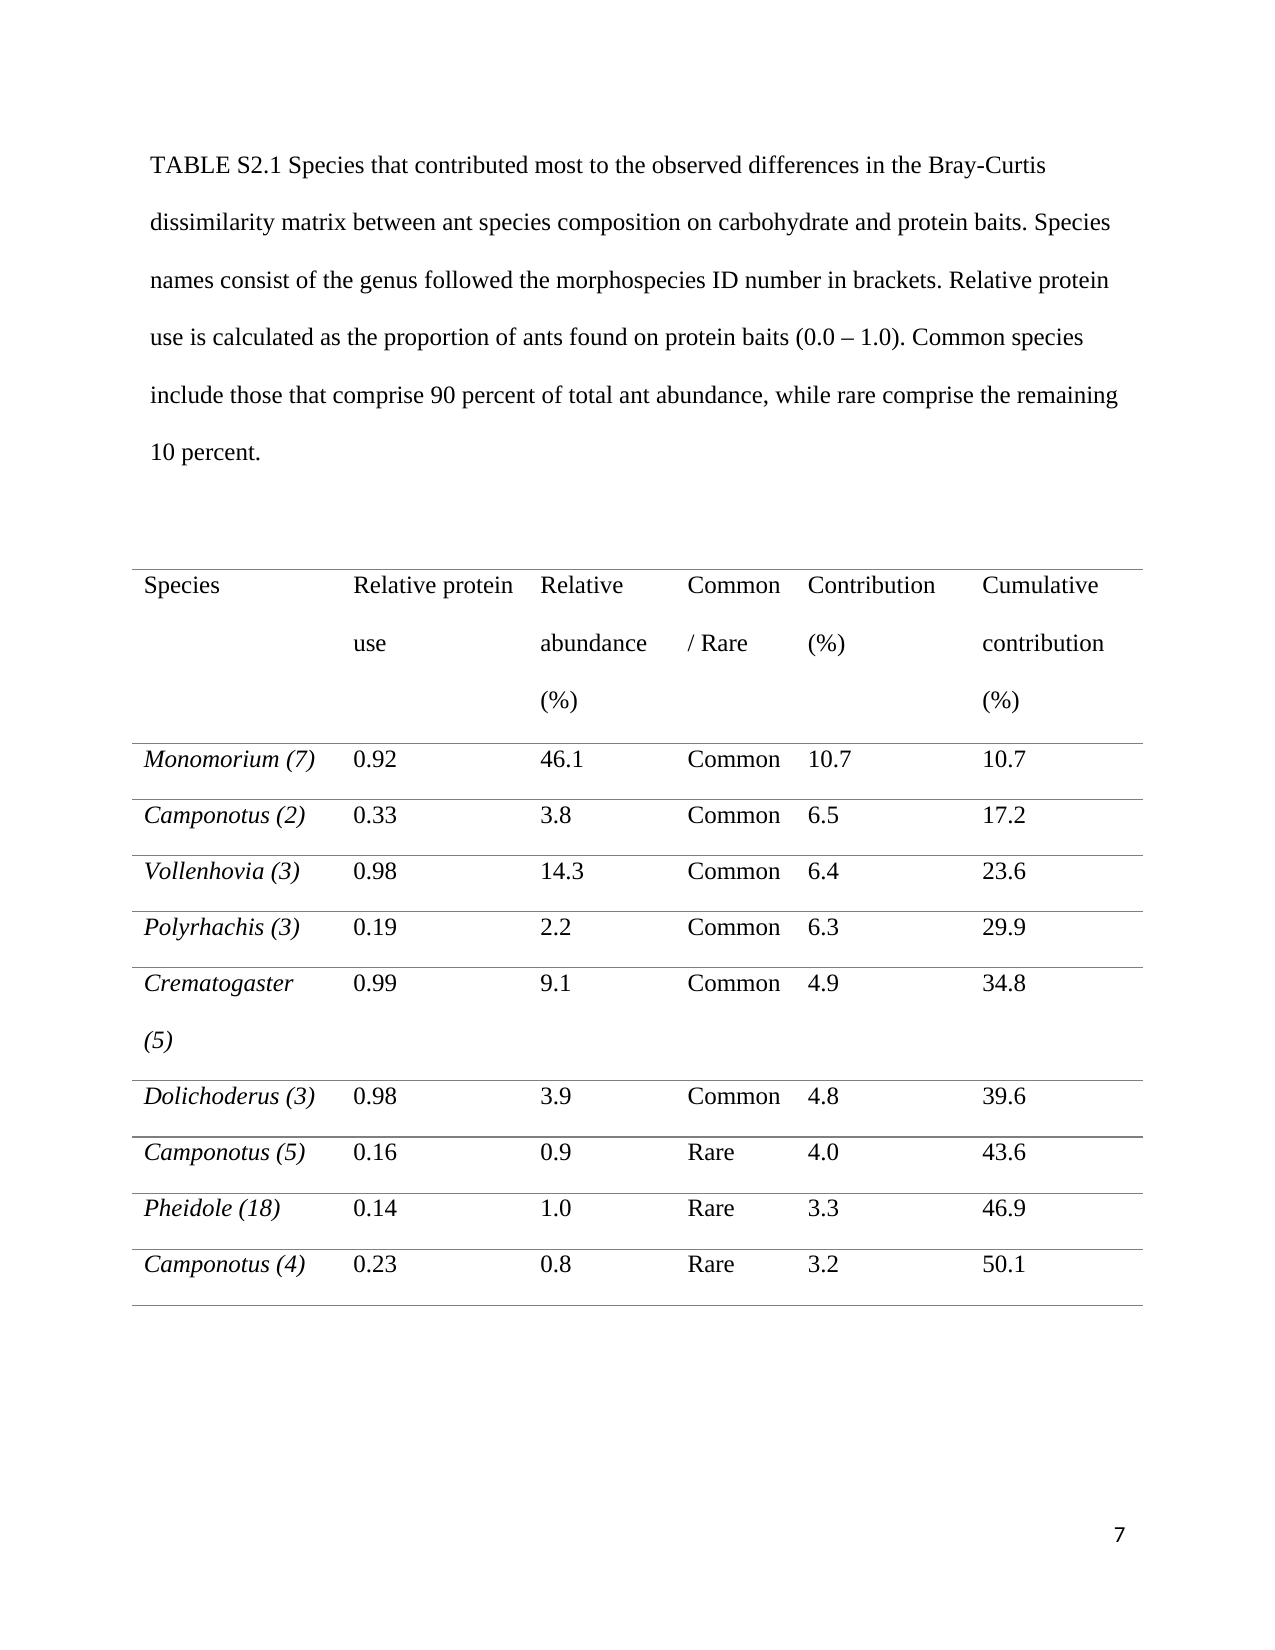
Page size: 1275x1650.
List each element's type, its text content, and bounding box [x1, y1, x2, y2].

table_cell 6.5 [796, 800, 971, 855]
table_header Species [132, 570, 342, 743]
table_cell Rare [676, 1250, 796, 1304]
table_cell 0.8 [529, 1250, 676, 1304]
table_cell Common [676, 856, 796, 911]
table_cell Camponotus (5) [132, 1138, 342, 1192]
table_cell 43.6 [971, 1138, 1143, 1192]
table_cell 46.9 [971, 1194, 1143, 1248]
table_cell 0.14 [342, 1194, 529, 1248]
table_cell 9.1 [529, 968, 676, 1080]
table_cell 3.3 [796, 1194, 971, 1248]
table_cell Monomorium (7) [132, 744, 342, 799]
table_header Cumulative contribution (%) [971, 570, 1143, 743]
table_cell 34.8 [971, 968, 1143, 1080]
table_cell 23.6 [971, 856, 1143, 911]
table_cell 50.1 [971, 1250, 1143, 1304]
table_cell 2.2 [529, 912, 676, 967]
table_cell 4.8 [796, 1081, 971, 1136]
table_header Common / Rare [676, 570, 796, 743]
table_cell 39.6 [971, 1081, 1143, 1136]
table_header Contribution (%) [796, 570, 971, 743]
table_cell 10.7 [796, 744, 971, 799]
table_cell Camponotus (2) [132, 800, 342, 855]
table_cell Common [676, 968, 796, 1080]
table_cell Common [676, 1081, 796, 1136]
table_cell 4.9 [796, 968, 971, 1080]
table_cell 0.16 [342, 1138, 529, 1192]
table_cell 29.9 [971, 912, 1143, 967]
table_header Relative abundance (%) [529, 570, 676, 743]
table_cell 17.2 [971, 800, 1143, 855]
table_cell Common [676, 744, 796, 799]
table_cell 4.0 [796, 1138, 971, 1192]
table_cell 0.92 [342, 744, 529, 799]
table_cell 0.98 [342, 1081, 529, 1136]
table_cell 6.3 [796, 912, 971, 967]
table_cell 1.0 [529, 1194, 676, 1248]
table_cell 14.3 [529, 856, 676, 911]
table_cell 6.4 [796, 856, 971, 911]
table_cell Vollenhovia (3) [132, 856, 342, 911]
text TABLE S2.1 Species that contributed most to the observed differences in the Bray-Curtis dissimilarity matrix between ant species composition on carbohydrate and protein baits. Species names consist of the genus followed the morphospecies ID number in brackets. Relative protein use is calculated as the proportion of ants found on protein baits (0.0 – 1.0). Common species include those that comprise 90 percent of total ant abundance, while rare comprise the remaining 10 percent. [150, 150, 1125, 466]
table_cell Rare [676, 1138, 796, 1192]
table_cell Camponotus (4) [132, 1250, 342, 1304]
table_cell Common [676, 912, 796, 967]
table_cell Rare [676, 1194, 796, 1248]
table_cell Dolichoderus (3) [132, 1081, 342, 1136]
table_cell 3.2 [796, 1250, 971, 1304]
table_cell 3.9 [529, 1081, 676, 1136]
table_cell Common [676, 800, 796, 855]
table_cell Polyrhachis (3) [132, 912, 342, 967]
table_cell 0.9 [529, 1138, 676, 1192]
table_cell 46.1 [529, 744, 676, 799]
table_cell Pheidole (18) [132, 1194, 342, 1248]
table_cell 10.7 [971, 744, 1143, 799]
table_cell 0.23 [342, 1250, 529, 1304]
table_cell 0.98 [342, 856, 529, 911]
table_cell 0.33 [342, 800, 529, 855]
table_header Relative protein use [342, 570, 529, 743]
table_cell 0.19 [342, 912, 529, 967]
table_cell Crematogaster (5) [132, 968, 342, 1080]
table_cell 0.99 [342, 968, 529, 1080]
table_cell 3.8 [529, 800, 676, 855]
